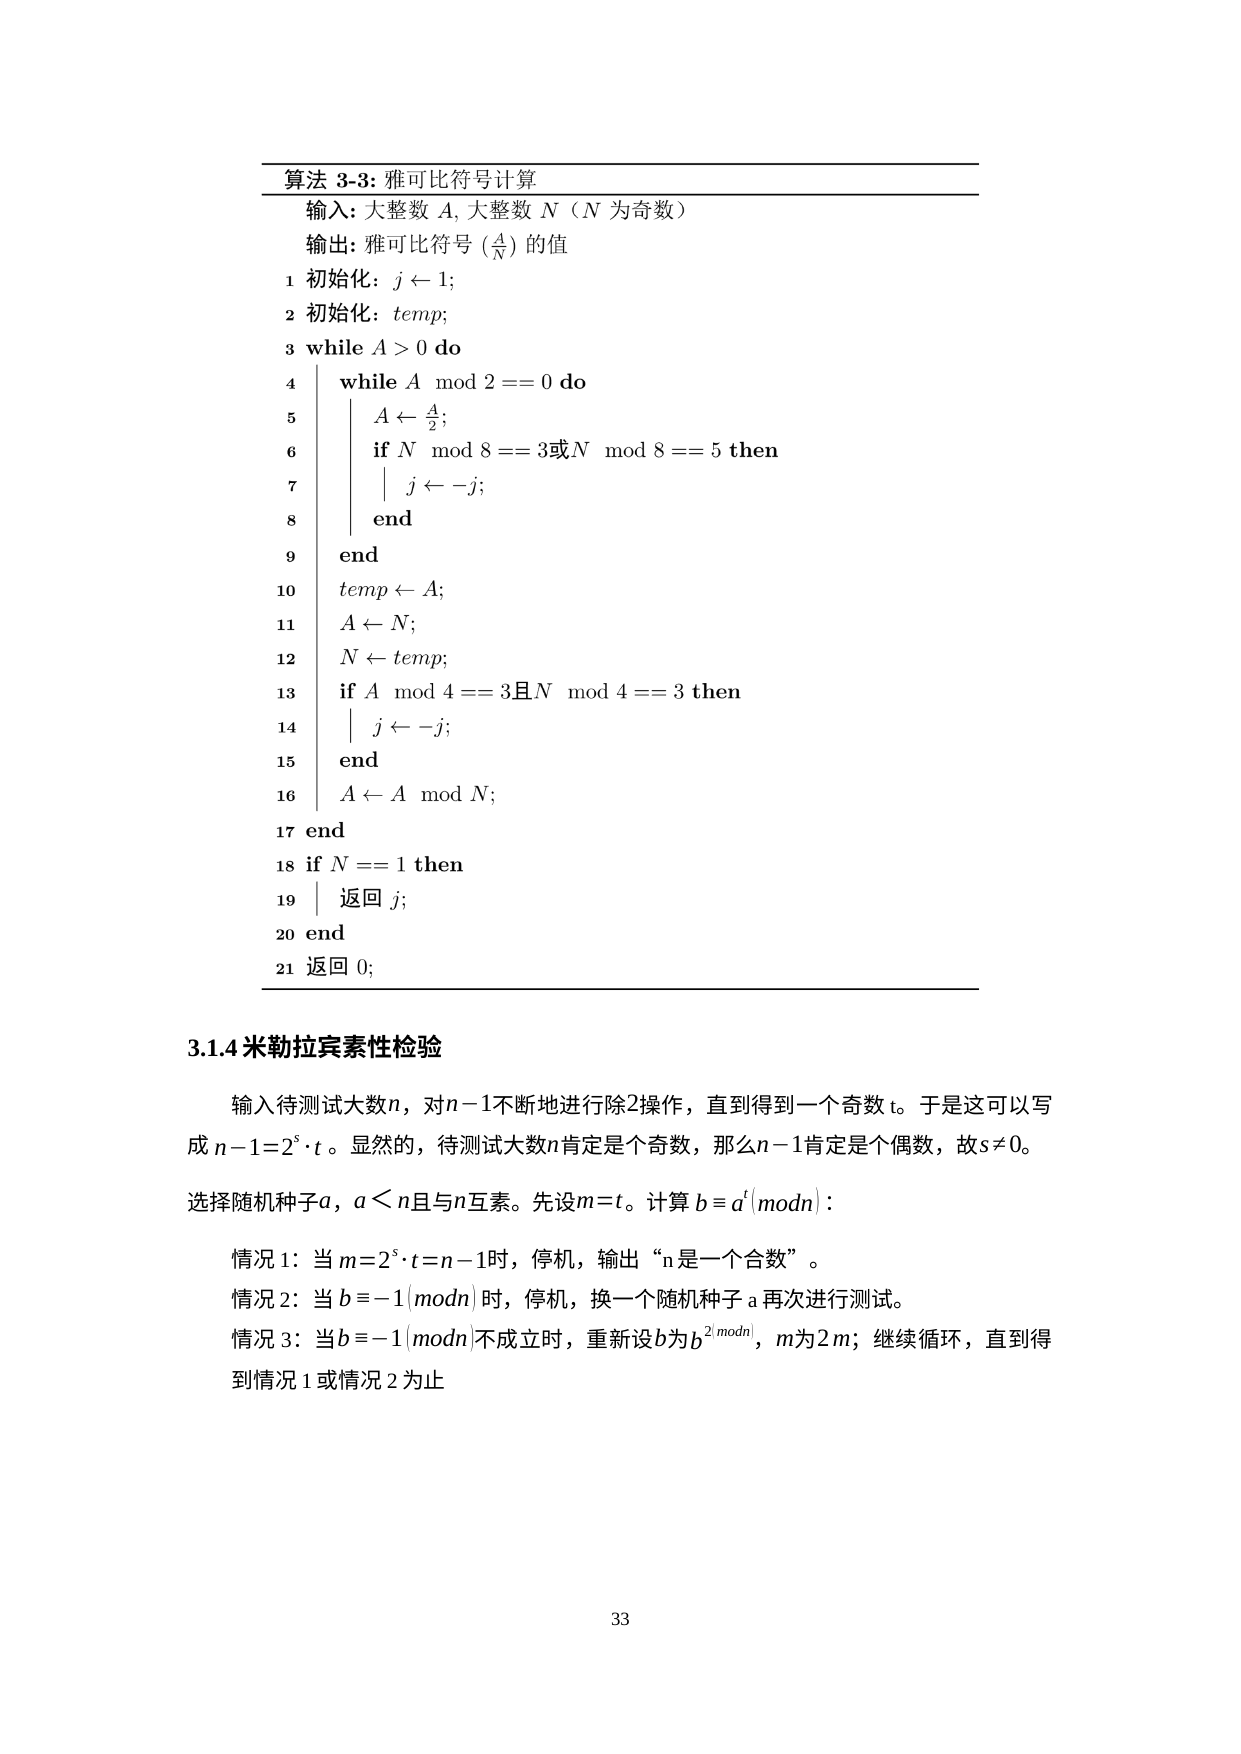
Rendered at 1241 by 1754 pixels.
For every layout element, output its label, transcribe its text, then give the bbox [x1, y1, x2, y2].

text 情况1：当 时，停机，输出“n是一个合数”。 [231, 1241, 1053, 1274]
picture [260, 162, 980, 992]
text 输入待测试大数，对不断地进行除操作，直到得到一个奇数t。于是这可以写成 。显然的，待测试大数肯定是个奇数，那么肯定是个偶数，故。 [187, 1087, 1053, 1160]
text 情况2：当 时，停机，换一个随机种子a再次进行测试。 [231, 1282, 1053, 1314]
subtitle 3.1.4米勒拉宾素性检验 [187, 1013, 1053, 1078]
text 选择随机种子，且与互素。先设。计算 ： [187, 1168, 1053, 1233]
text 情况3：当不成立时，重新设为，为​；继续循环，直到得到情况1或情况2为止 [231, 1322, 1053, 1395]
